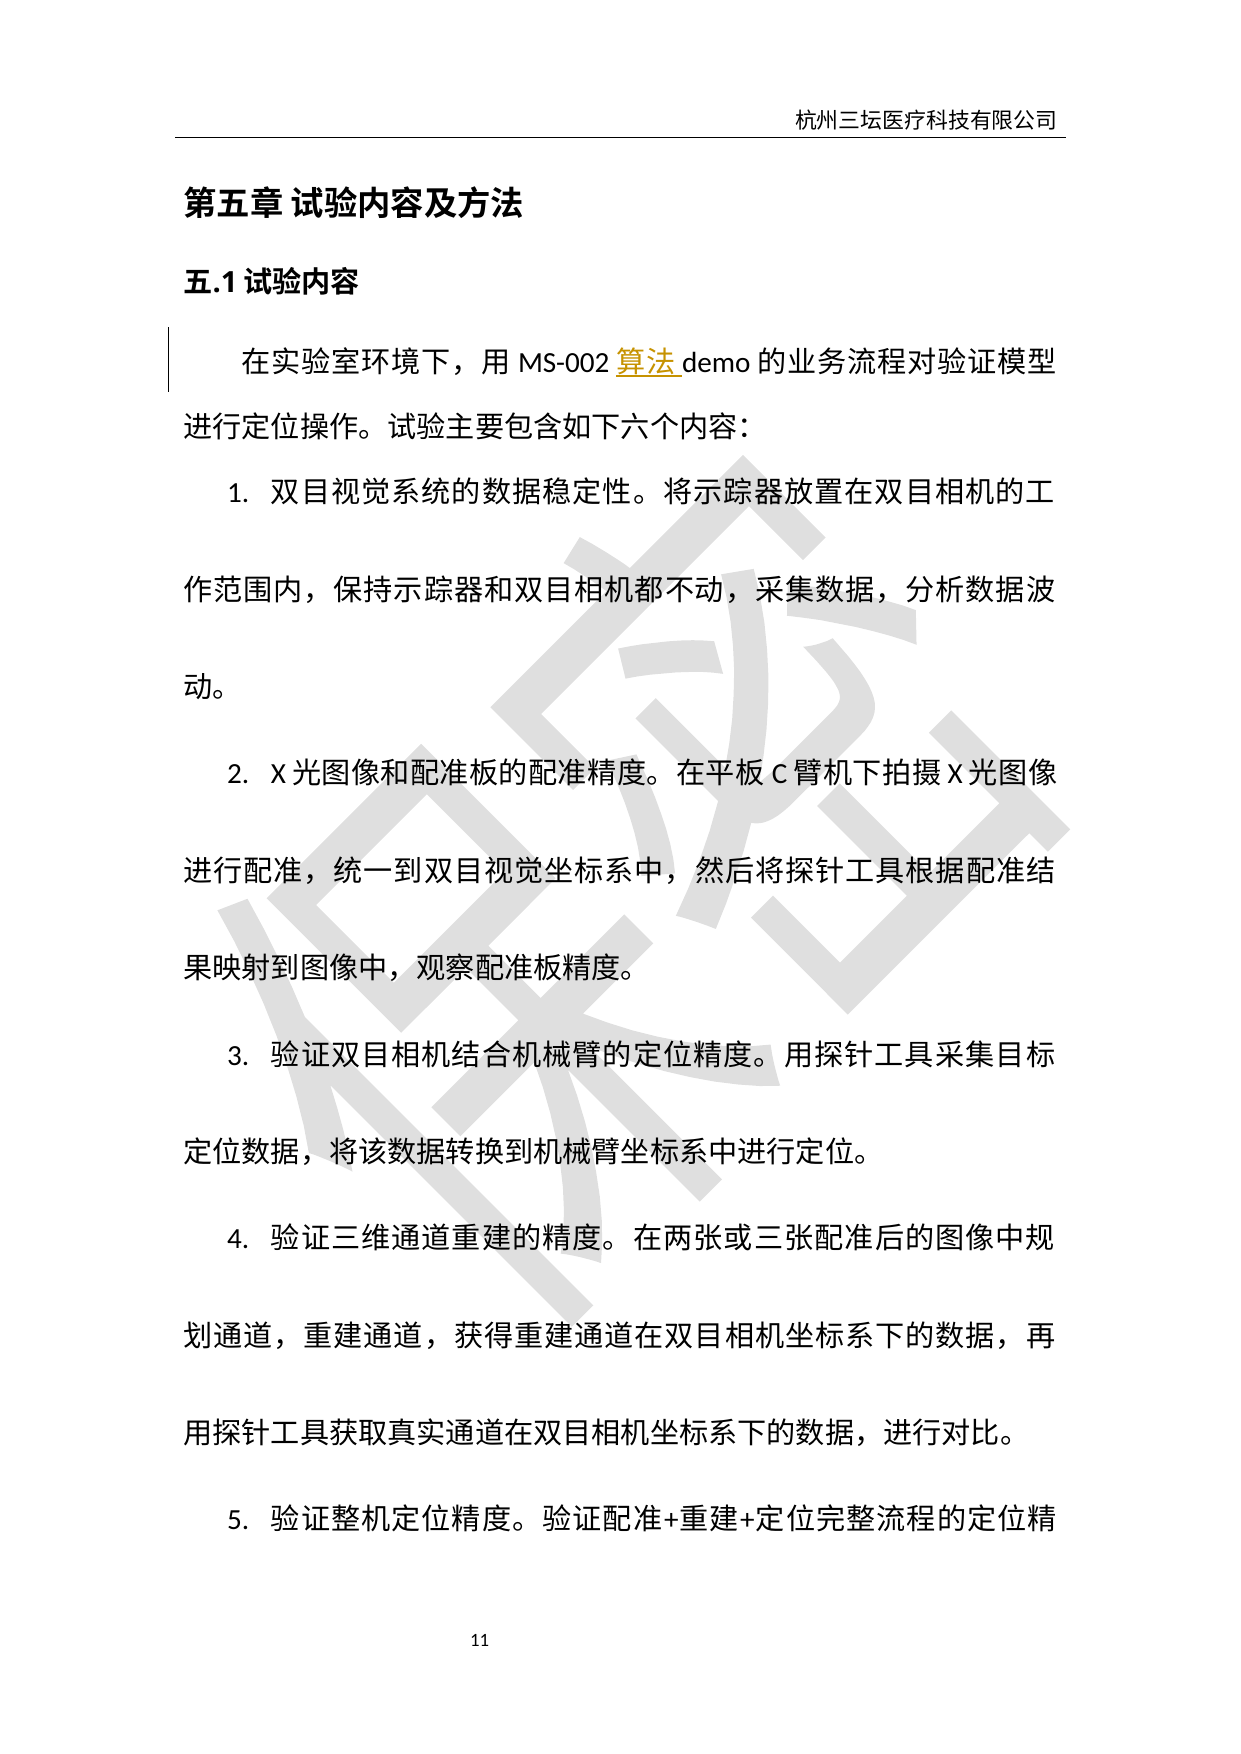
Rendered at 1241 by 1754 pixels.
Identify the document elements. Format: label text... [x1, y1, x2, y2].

list X光图像和配准板的配准精度。在平板C臂机下拍摄X光图像进行配准，统一到双目视觉坐标系中，然后将探针工具根据配准结果映射到图像中，观察配准板精度。 [183, 738, 1057, 998]
list 验证双目相机结合机械臂的定位精度。用探针工具采集目标定位数据，将该数据转换到机械臂坐标系中进行定位。 [183, 1020, 1057, 1182]
list 双目视觉系统的数据稳定性。将示踪器放置在双目相机的工作范围内，保持示踪器和双目相机都不动，采集数据，分析数据波动。 [183, 457, 1057, 717]
subtitle 试验内容及方法 [183, 168, 1057, 233]
subtitle 试验内容 [183, 248, 1057, 313]
list 在实验室环境下，用MS-002demo的业务流程对验证模型进行定位操作。试验主要包含如下六个内容： [183, 327, 1057, 457]
list 验证三维通道重建的精度。在两张或三张配准后的图像中规划通道，重建通道，获得重建通道在双目相机坐标系下的数据，再用探针工具获取真实通道在双目相机坐标系下的数据，进行对比。 [183, 1203, 1057, 1463]
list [183, 1484, 1057, 1549]
